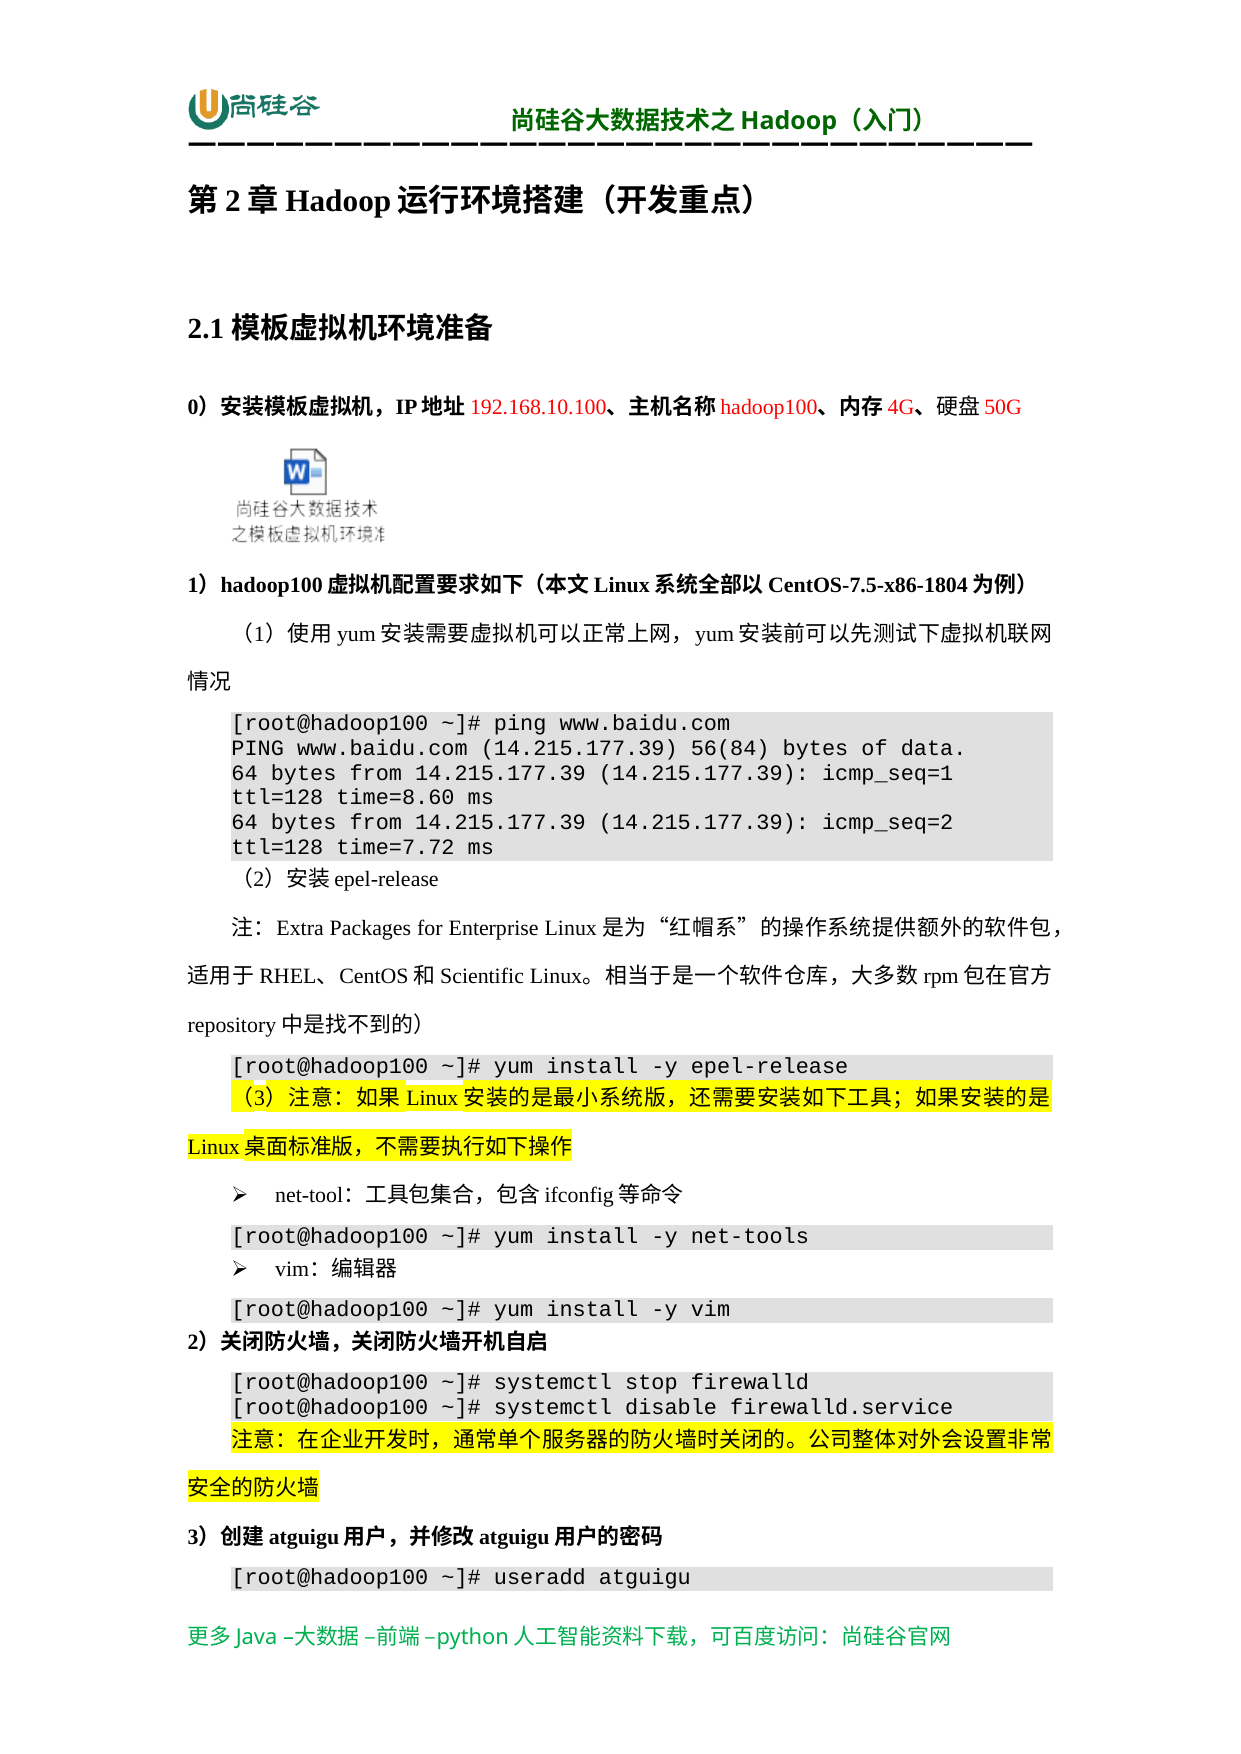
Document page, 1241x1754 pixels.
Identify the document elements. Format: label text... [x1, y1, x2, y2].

list vim：编辑器 [231, 1250, 1053, 1283]
text [root@hadoop100 ~]# systemctl disable firewalld.service [231, 1396, 1053, 1421]
text [root@hadoop100 ~]# yum install -y vim [231, 1298, 1053, 1323]
text （2）安装epel-release [187, 861, 1053, 893]
text 3）创建atguigu用户，并修改atguigu用户的密码 [187, 1518, 1053, 1551]
text PING www.baidu.com (14.215.177.39) 56(84) bytes of data. [231, 737, 1053, 762]
text [root@hadoop100 ~]# yum install -y epel-release [231, 1055, 1053, 1080]
text 1）hadoop100虚拟机配置要求如下（本文Linux系统全部以CentOS-7.5-x86-1804为例） [187, 567, 1053, 599]
text 注意：在企业开发时，通常单个服务器的防火墙时关闭的。公司整体对外会设置非常安全的防火墙 [187, 1421, 1053, 1502]
subtitle 第2章 Hadoop运行环境搭建（开发重点） [187, 165, 1053, 230]
subtitle 2.1 模板虚拟机环境准备 [187, 293, 1053, 358]
text （1）使用yum安装需要虚拟机可以正常上网，yum安装前可以先测试下虚拟机联网情况 [187, 615, 1053, 696]
text [root@hadoop100 ~]# ping www.baidu.com [231, 712, 1053, 737]
text （3）注意：如果Linux安装的是最小系统版，还需要安装如下工具；如果安装的是Linux桌面标准版，不需要执行如下操作 [187, 1080, 1053, 1161]
text [root@hadoop100 ~]# systemctl stop firewalld [231, 1372, 1053, 1396]
text 64 bytes from 14.215.177.39 (14.215.177.39): icmp_seq=1 ttl=128 time=8.60 ms [231, 762, 1053, 811]
text 0）安装模板虚拟机，IP地址192.168.10.100、主机名称hadoop100、内存4G、硬盘50G [187, 388, 1053, 421]
text 2）关闭防火墙，关闭防火墙开机自启 [187, 1323, 1053, 1356]
text [root@hadoop100 ~]# yum install -y net-tools [231, 1225, 1053, 1250]
text [root@hadoop100 ~]# useradd atguigu [231, 1567, 1053, 1591]
list net-tool：工具包集合，包含ifconfig等命令 [231, 1177, 1053, 1209]
text 64 bytes from 14.215.177.39 (14.215.177.39): icmp_seq=2 ttl=128 time=7.72 ms [231, 811, 1053, 861]
text 注：Extra Packages for Enterprise Linux是为“红帽系”的操作系统提供额外的软件包，适用于RHEL、CentOS和Scientific Linux。相当于是一个软件仓库，大多数rpm包在官方 repository 中是找不到的） [187, 909, 1053, 1039]
